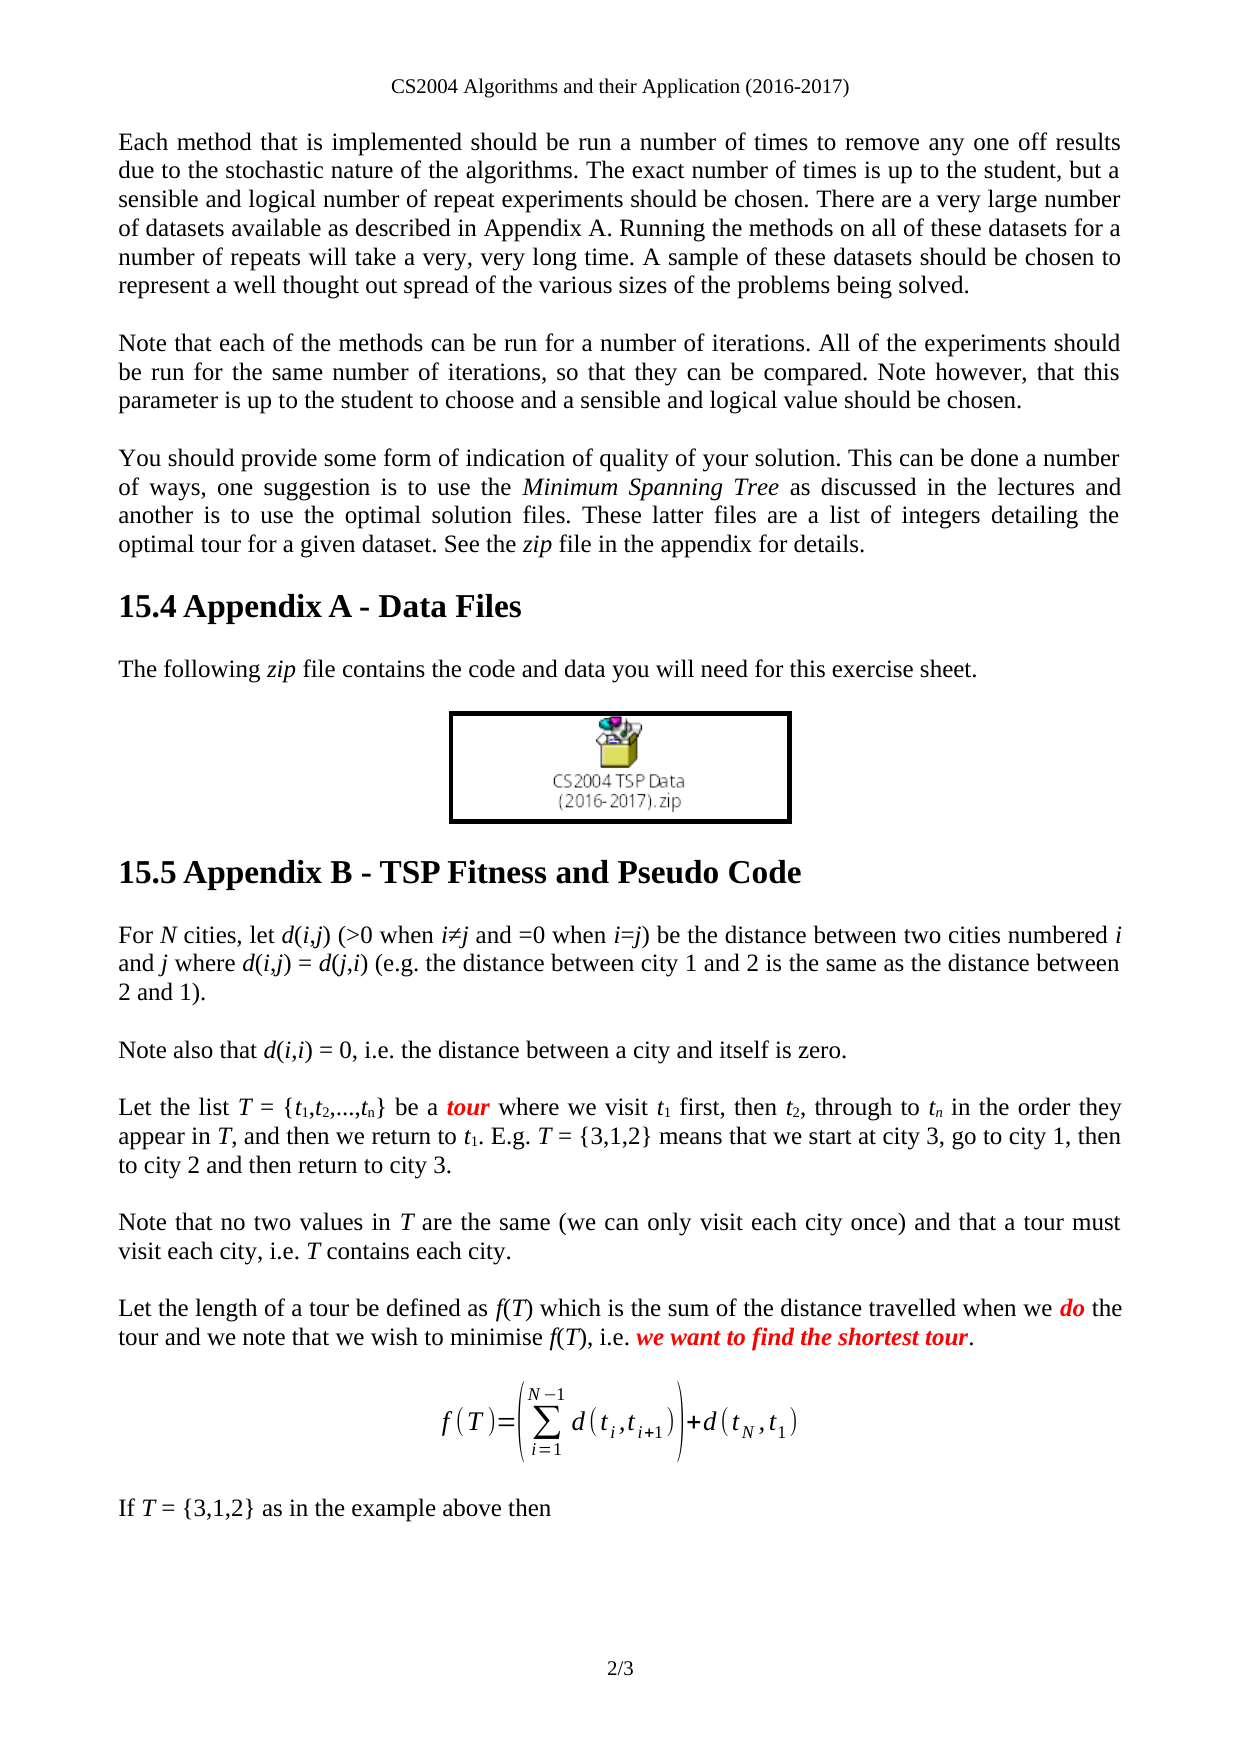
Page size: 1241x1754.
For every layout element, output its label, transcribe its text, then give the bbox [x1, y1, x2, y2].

text If T = {3,1,2} as in the example above then [118, 1493, 1122, 1522]
subtitle 15.5 Appendix B - TSP Fitness and Pseudo Code [118, 853, 1122, 891]
text Note that no two values in T are the same (we can only visit each city once) and that a tour must visit each city, i.e. T contains each city. [118, 1207, 1122, 1265]
text Note that each of the methods can be run for a number of iterations. All of the experiments should be run for the same number of iterations, so that they can be compared. Note however, that this parameter is up to the student to choose and a sensible and logical value should be chosen. [118, 328, 1122, 414]
text Each method that is implemented should be run a number of times to remove any one off results due to the stochastic nature of the algorithms. The exact number of times is up to the student, but a sensible and logical number of repeat experiments should be chosen. There are a very large number of datasets available as described in Appendix A. Running the methods on all of these datasets for a number of repeats will take a very, very long time. A sample of these datasets should be chosen to represent a well thought out spread of the various sizes of the problems being solved. [118, 127, 1122, 299]
table_header [453, 716, 787, 819]
subtitle 15.4 Appendix A - Data Files [118, 587, 1122, 625]
text For N cities, let d(i,j) (>0 when i≠j and =0 when i=j) be the distance between two cities numbered i and j where d(i,j) = d(j,i) (e.g. the distance between city 1 and 2 is the same as the distance between 2 and 1). [118, 920, 1122, 1006]
text The following zip file contains the code and data you will need for this exercise sheet. [118, 654, 1122, 682]
text Let the list T = {t1,t2,...,tn} be a tour where we visit t1 first, then t2, through to tn in the order they appear in T, and then we return to t1. E.g. T = {3,1,2} means that we start at city 3, go to city 1, then to city 2 and then return to city 3. [118, 1092, 1122, 1178]
text Note also that d(i,i) = 0, i.e. the distance between a city and itself is zero. [118, 1035, 1122, 1063]
text Let the length of a tour be defined as f(T) which is the sum of the distance travelled when we do the tour and we note that we wish to minimise f(T), i.e. we want to find the shortest tour. [118, 1293, 1122, 1351]
text You should provide some form of indication of quality of your solution. This can be done a number of ways, one suggestion is to use the Minimum Spanning Tree as discussed in the lectures and another is to use the optimal solution files. These latter files are a list of integers detailing the optimal tour for a given dataset. See the zip file in the appendix for details. [118, 443, 1122, 558]
